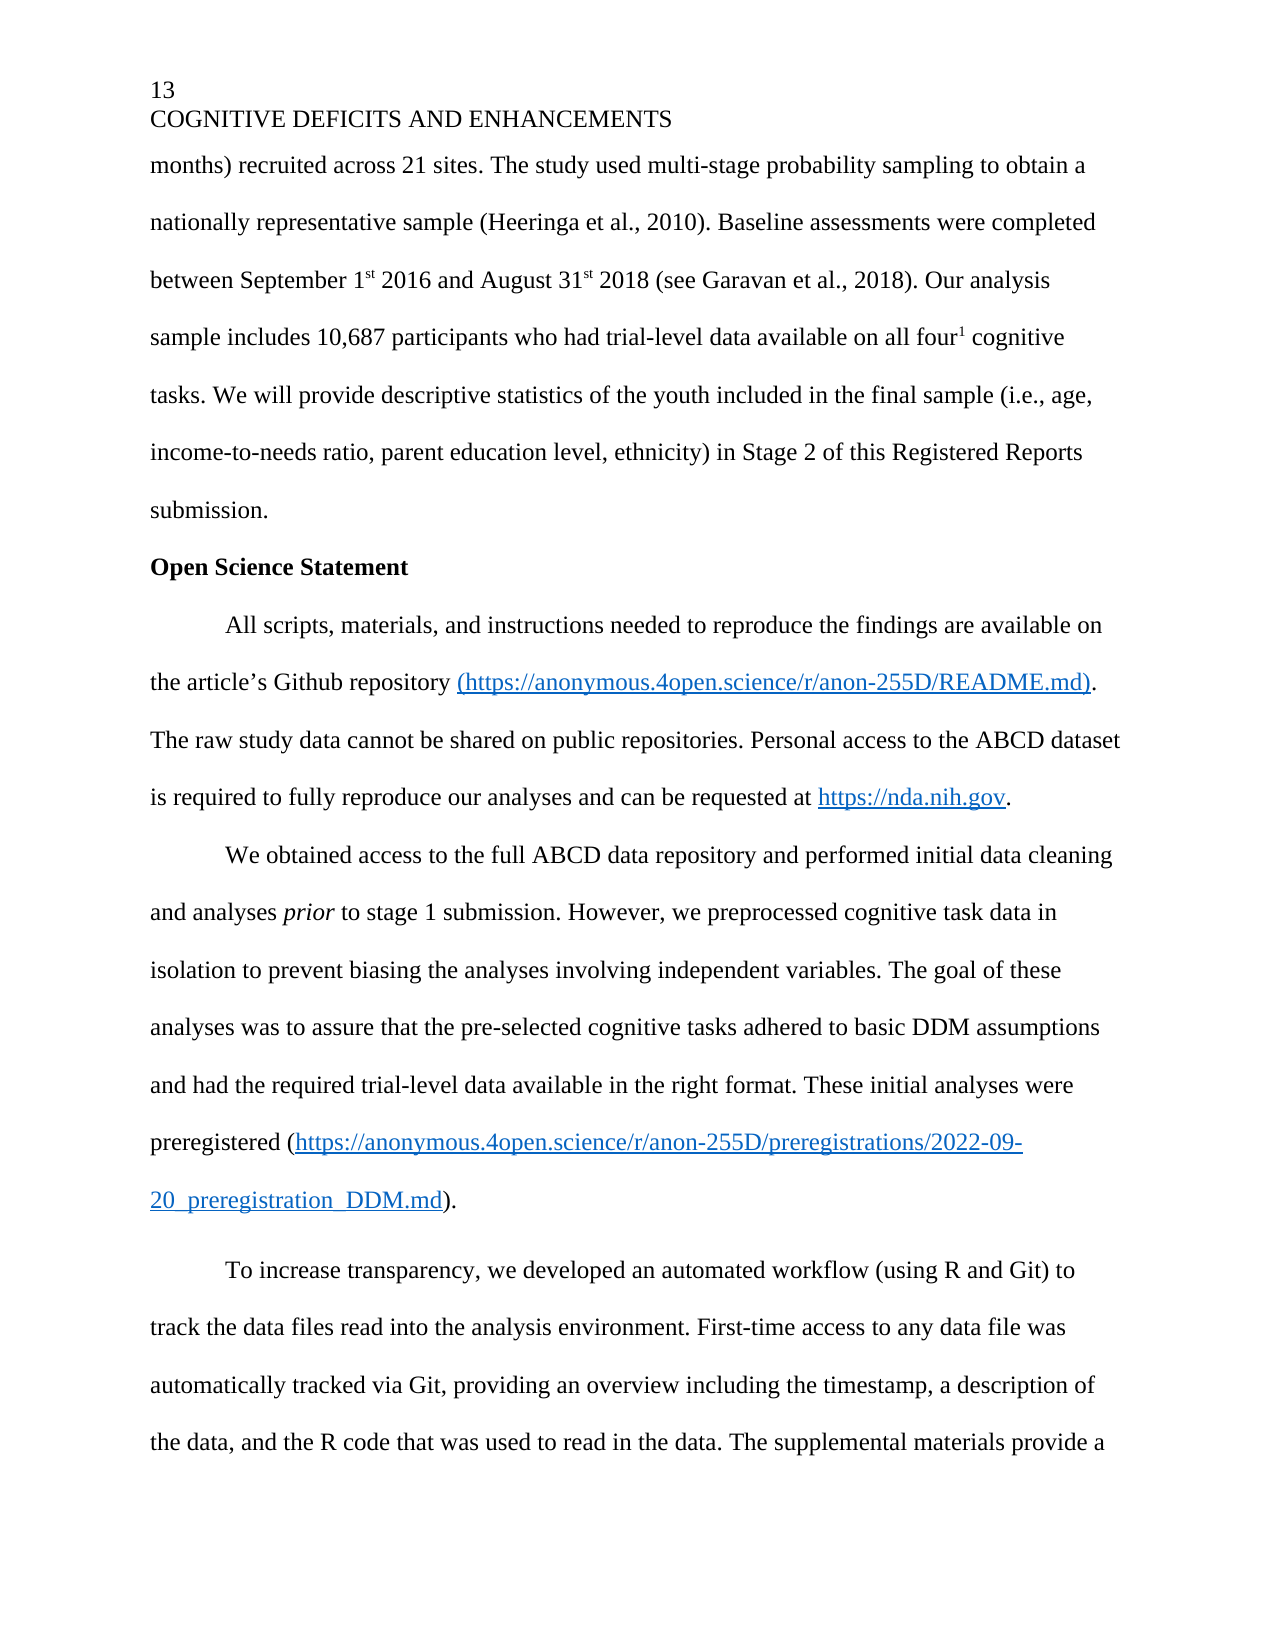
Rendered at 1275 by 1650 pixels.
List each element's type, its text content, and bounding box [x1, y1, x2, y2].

text All scripts, materials, and instructions needed to reproduce the findings are available on the article’s Github repository (https://anonymous.4open.science/r/anon-255D/README.md). The raw study data cannot be shared on public repositories. Personal access to the ABCD dataset is required to fully reproduce our analyses and can be requested at https://nda.nih.gov. [150, 610, 1125, 811]
text We obtained access to the full ABCD data repository and performed initial data cleaning and analyses prior to stage 1 submission. However, we preprocessed cognitive task data in isolation to prevent biasing the analyses involving independent variables. The goal of these analyses was to assure that the pre-selected cognitive tasks adhered to basic DDM assumptions and had the required trial-level data available in the right format. These initial analyses were preregistered (https://anonymous.4open.science/r/anon-255D/preregistrations/2022-09-20_preregistration_DDM.md). [150, 840, 1125, 1214]
subtitle Open Science Statement [150, 552, 1125, 581]
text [150, 150, 1125, 524]
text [150, 1255, 1125, 1456]
